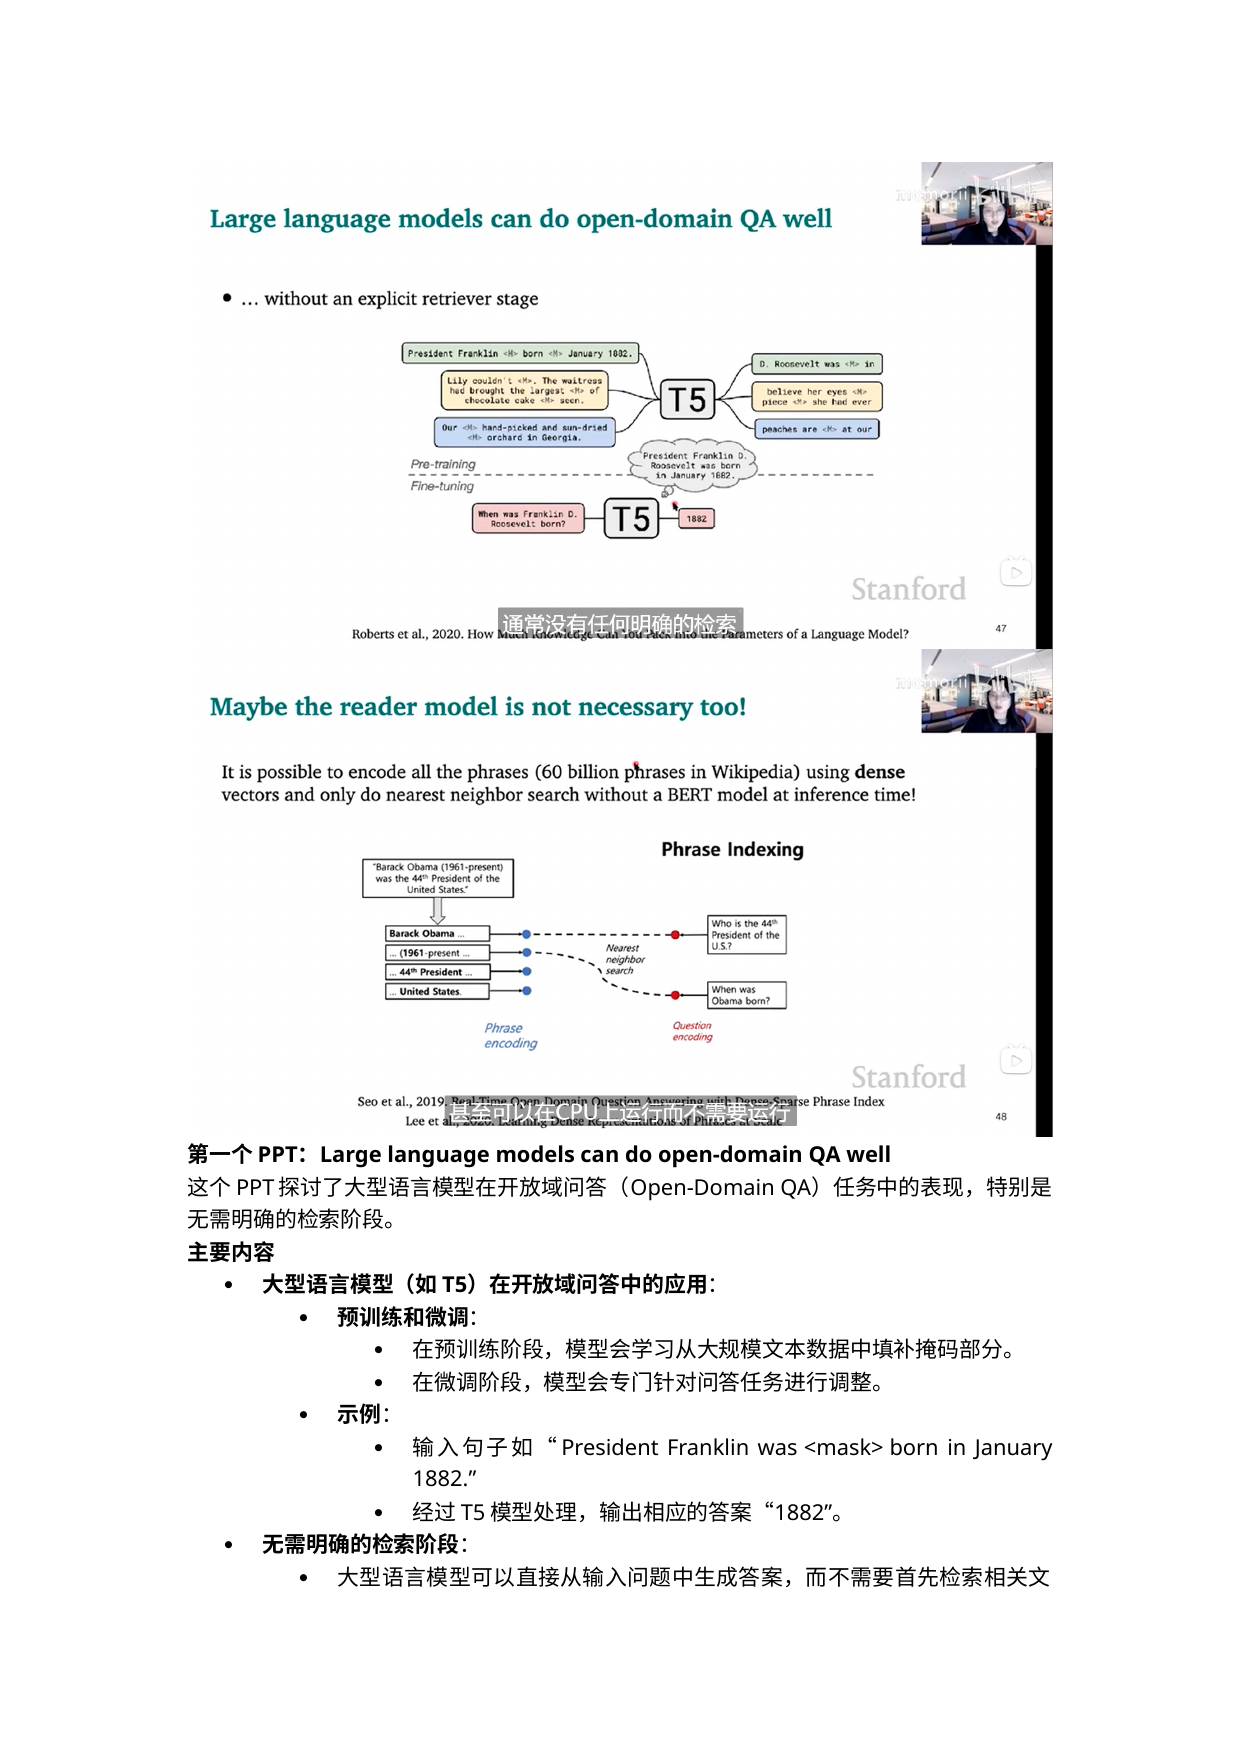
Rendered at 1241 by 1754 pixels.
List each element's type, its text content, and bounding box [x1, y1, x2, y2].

text 第一个PPT：Large language models can do open-domain QA well [187, 1137, 1053, 1169]
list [300, 1559, 1053, 1592]
list 无需明确的检索阶段： [225, 1527, 1053, 1559]
list 经过T5模型处理，输出相应的答案“1882”。 [375, 1494, 1053, 1527]
list 在微调阶段，模型会专门针对问答任务进行调整。 [375, 1364, 1053, 1397]
picture [187, 162, 1053, 1137]
text 主要内容 [187, 1234, 1053, 1267]
list 输入句子如“President Franklin was <mask> born in January 1882.” [375, 1429, 1053, 1494]
text 这个PPT探讨了大型语言模型在开放域问答（Open-Domain QA）任务中的表现，特别是无需明确的检索阶段。 [187, 1169, 1053, 1234]
list 预训练和微调： [300, 1299, 1053, 1332]
list 大型语言模型（如T5）在开放域问答中的应用： [225, 1267, 1053, 1299]
list 在预训练阶段，模型会学习从大规模文本数据中填补掩码部分。 [375, 1332, 1053, 1364]
list 示例： [300, 1397, 1053, 1429]
